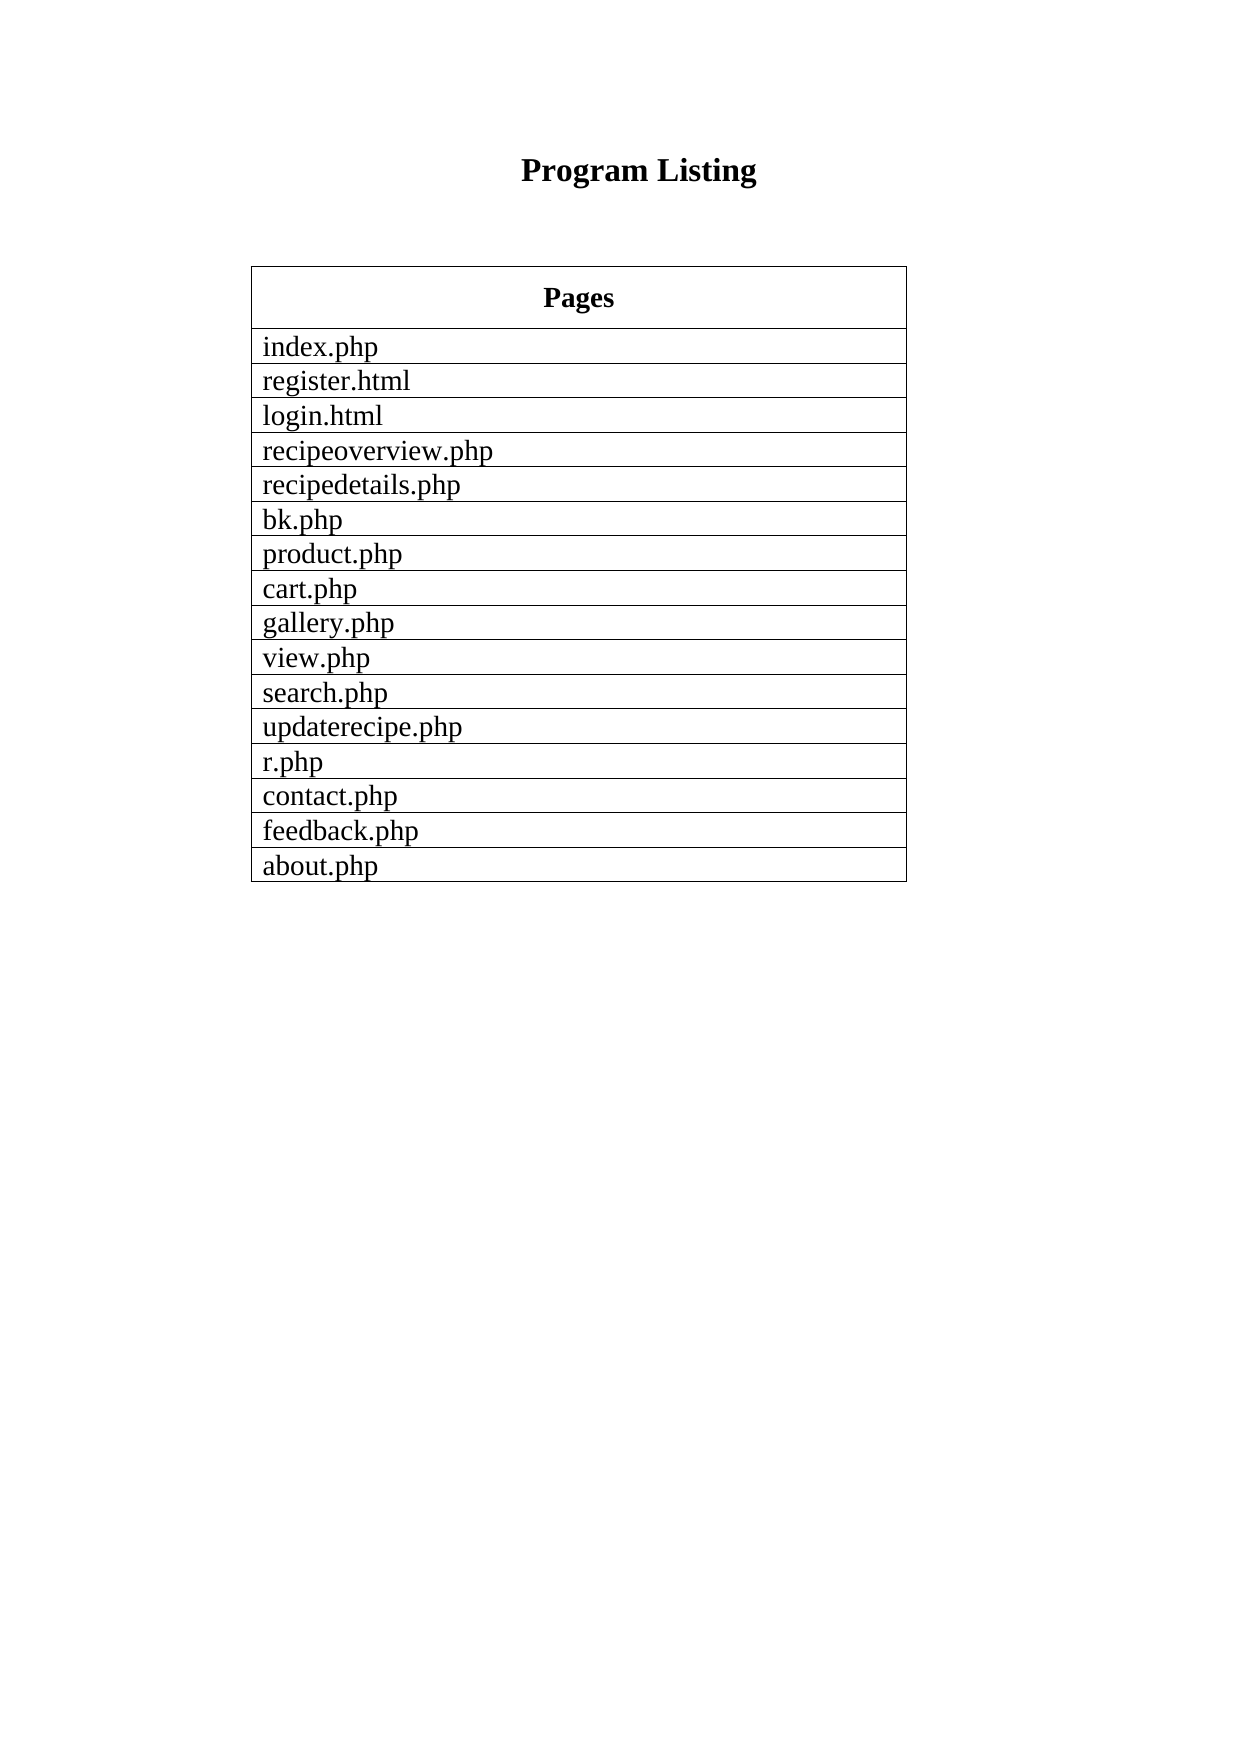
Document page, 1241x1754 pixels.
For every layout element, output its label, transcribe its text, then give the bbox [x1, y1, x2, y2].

table_cell register.html [252, 364, 906, 397]
table_cell cart.php [252, 571, 906, 604]
table_cell recipedetails.php [252, 467, 906, 501]
table_cell about.php [252, 848, 906, 881]
table_cell login.html [252, 398, 906, 432]
table_cell index.php [252, 329, 906, 362]
table_cell feedback.php [252, 813, 906, 847]
table_cell recipeoverview.php [252, 433, 906, 466]
table_cell product.php [252, 536, 906, 570]
table_header Pages [252, 267, 906, 328]
table_cell updaterecipe.php [252, 709, 906, 743]
table_cell contact.php [252, 779, 906, 812]
table_cell gallery.php [252, 606, 906, 639]
table_cell bk.php [252, 502, 906, 535]
table_cell r.php [252, 744, 906, 777]
table_cell search.php [252, 675, 906, 708]
table_cell view.php [252, 640, 906, 674]
text Program Listing [187, 150, 1090, 188]
